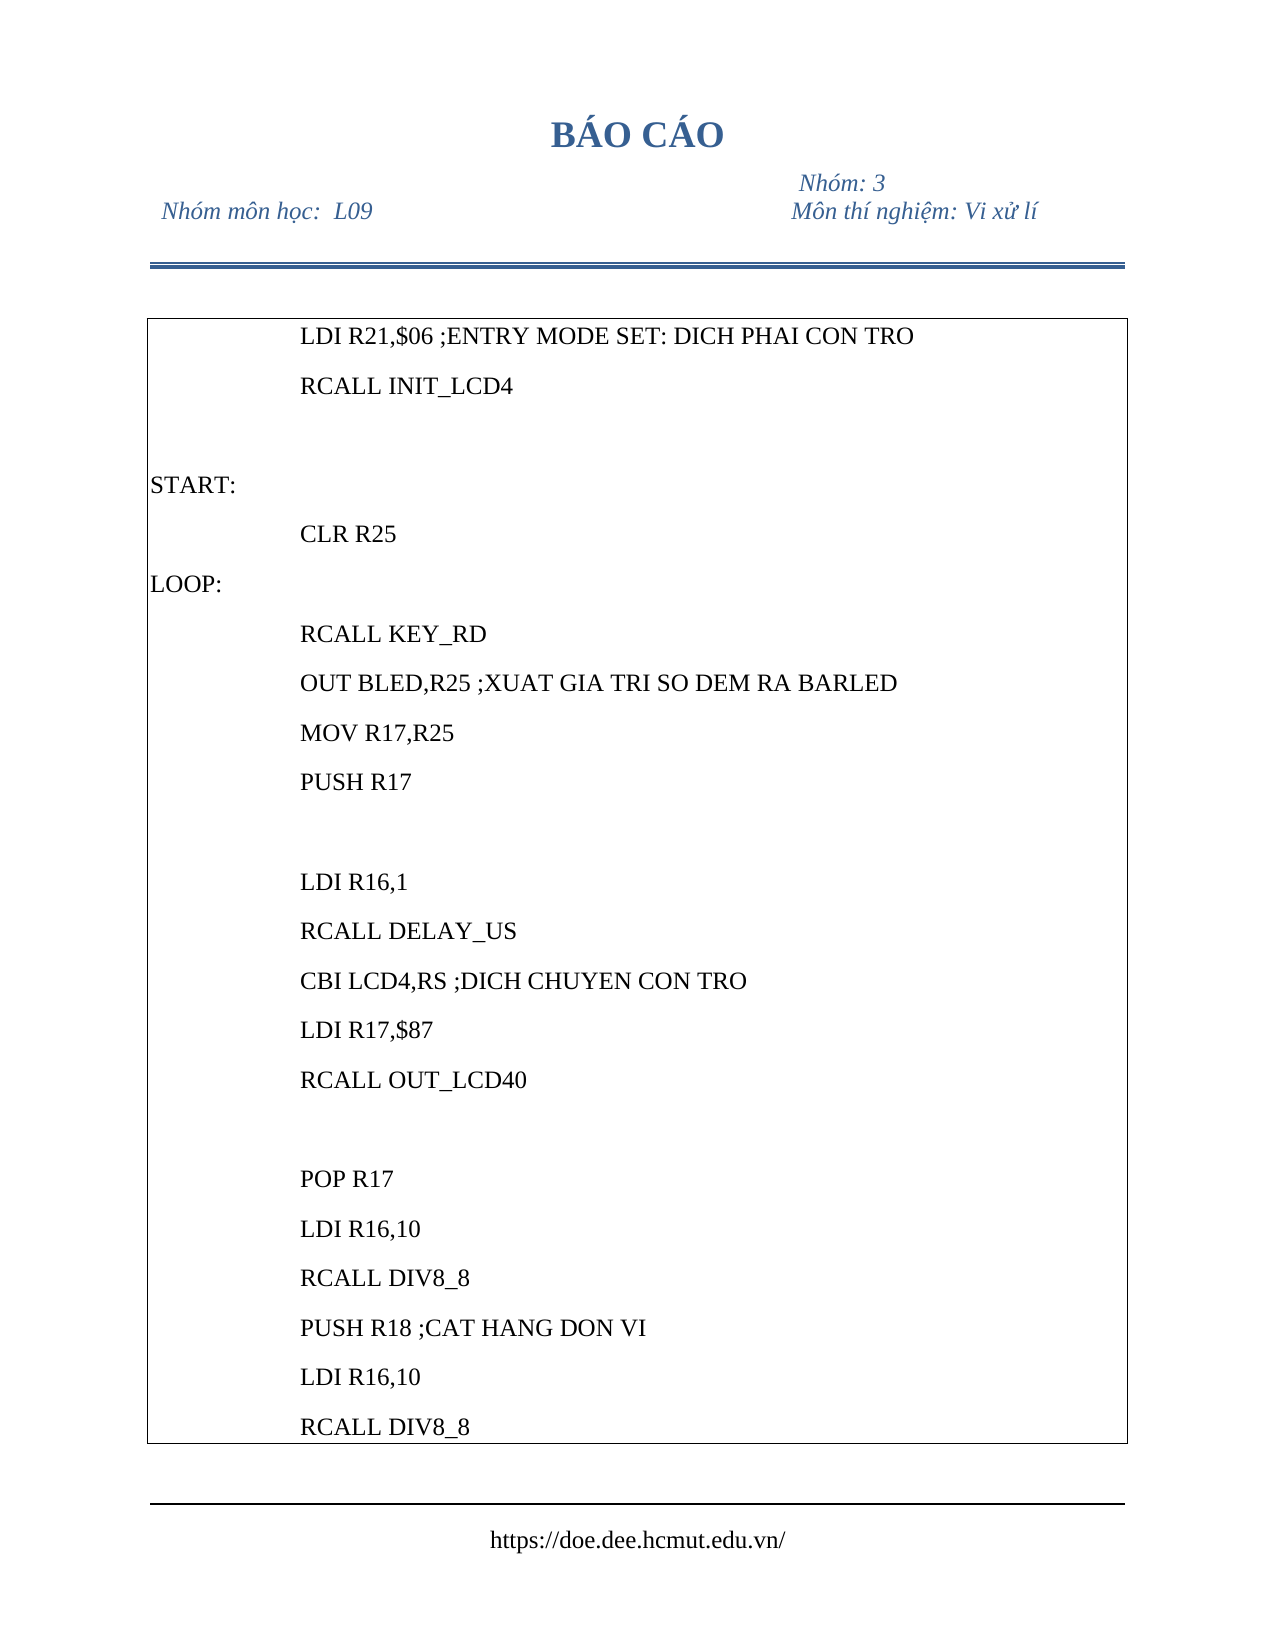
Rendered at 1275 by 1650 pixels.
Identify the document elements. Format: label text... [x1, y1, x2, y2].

text RCALL DELAY_US [148, 913, 1127, 945]
text PUSH R17 [148, 764, 1127, 796]
text RCALL INIT_LCD4 [148, 368, 1127, 399]
text MOV R17,R25 [148, 715, 1127, 747]
text RCALL DIV8_8 [148, 1409, 1127, 1443]
text RCALL KEY_RD [148, 616, 1127, 647]
text LDI R16,10 [148, 1211, 1127, 1242]
text LDI R17,$87 [148, 1012, 1127, 1044]
text OUT BLED,R25 ;XUAT GIA TRI SO DEM RA BARLED [148, 665, 1127, 697]
text START: [148, 467, 1127, 499]
text LOOP: [148, 566, 1127, 598]
text CBI LCD4,RS ;DICH CHUYEN CON TRO [148, 963, 1127, 994]
text RCALL OUT_LCD40 [148, 1062, 1127, 1094]
text LDI R16,1 [148, 863, 1127, 895]
text CLR R25 [148, 516, 1127, 548]
text LDI R16,10 [148, 1359, 1127, 1391]
text LDI R21,$06 ;ENTRY MODE SET: DICH PHAI CON TRO [148, 319, 1127, 350]
text RCALL DIV8_8 [148, 1260, 1127, 1292]
text PUSH R18 ;CAT HANG DON VI [148, 1310, 1127, 1342]
text POP R17 [148, 1161, 1127, 1193]
